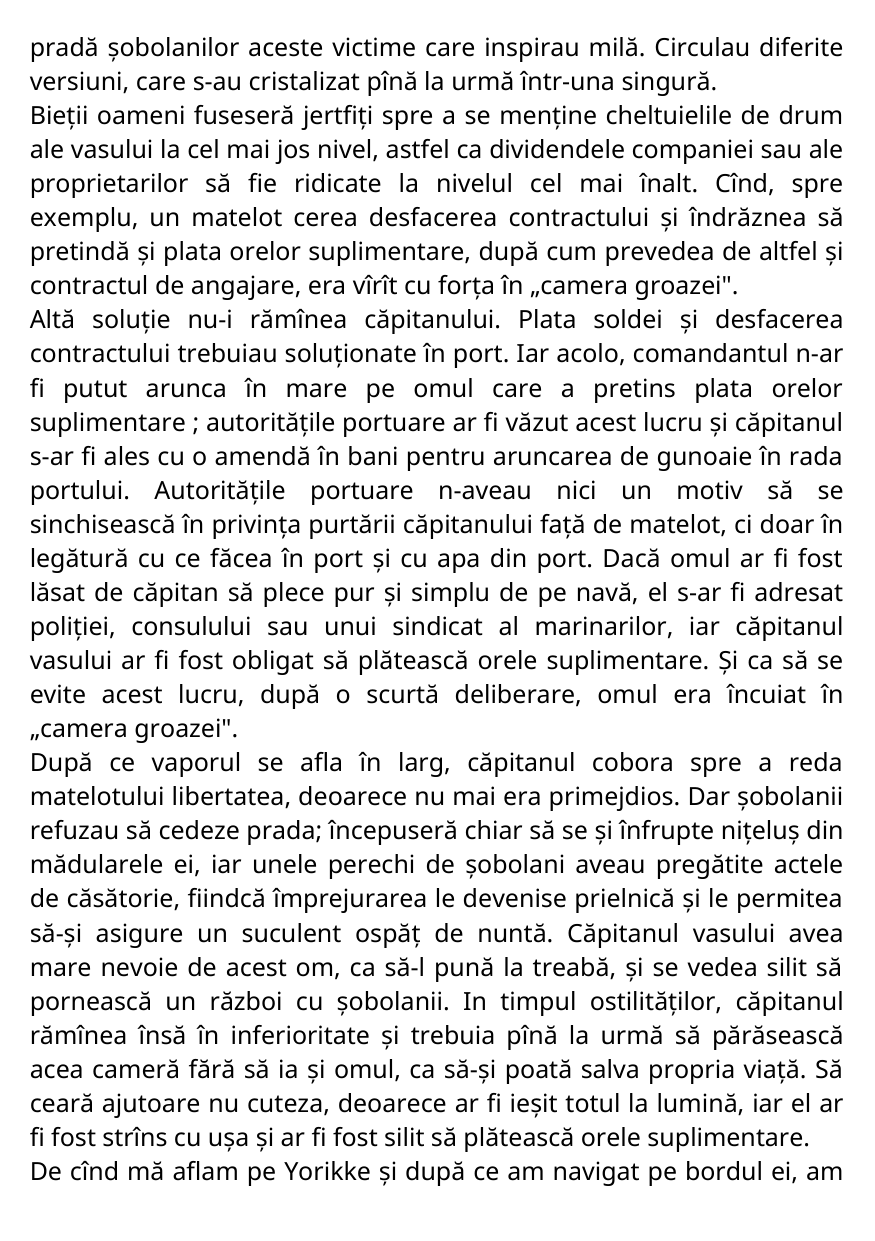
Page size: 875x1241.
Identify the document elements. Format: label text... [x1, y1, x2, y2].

text După ce vaporul se afla în larg, căpitanul cobora spre a reda matelotului libertatea, deoarece nu mai era primejdios. Dar şobolanii refuzau să cedeze prada; începuseră chiar să se şi înfrupte niţeluş din mădularele ei, iar unele perechi de şobolani aveau pregătite actele de căsătorie, fiindcă împrejurarea le devenise prielnică şi le permitea să-şi asigure un suculent ospăţ de nuntă. Căpitanul vasului avea mare nevoie de acest om, ca să-l pună la treabă, şi se vedea silit să pornească un război cu şobolanii. In timpul ostilităţilor, căpitanul rămînea însă în inferioritate şi trebuia pînă la urmă să părăsească acea cameră fără să ia şi omul, ca să-şi poată salva propria viaţă. Să ceară ajutoare nu cuteza, deoarece ar fi ieşit totul la lumină, iar el ar fi fost strîns cu uşa şi ar fi fost silit să plătească orele suplimentare. [29, 745, 844, 1154]
text Altă soluţie nu-i rămînea căpitanului. Plata soldei şi desfacerea contractului trebuiau soluţionate în port. Iar acolo, comandantul n-ar fi putut arunca în mare pe omul care a pretins plata orelor suplimentare ; autorităţile portuare ar fi văzut acest lucru şi căpitanul s-ar fi ales cu o amendă în bani pentru aruncarea de gunoaie în rada portului. Autorităţile portuare n-aveau nici un motiv să se sinchisească în privinţa purtării căpitanului faţă de matelot, ci doar în legătură cu ce făcea în port şi cu apa din port. Dacă omul ar fi fost lăsat de căpitan să plece pur şi simplu de pe navă, el s-ar fi adresat poliţiei, consulului sau unui sindicat al marinarilor, iar căpitanul vasului ar fi fost obligat să plătească orele suplimentare. Şi ca să se evite acest lucru, după o scurtă deliberare, omul era încuiat în „camera groazei". [29, 302, 844, 745]
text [29, 1154, 844, 1188]
text Bieţii oameni fuseseră jertfiţi spre a se menţine cheltuielile de drum ale vasului la cel mai jos nivel, astfel ca dividendele companiei sau ale proprietarilor să fie ridicate la nivelul cel mai înalt. Cînd, spre exemplu, un matelot cerea desfacerea contractului şi îndrăznea să pretindă şi plata orelor suplimentare, după cum prevedea de altfel şi contractul de angajare, era vîrît cu forţa în „camera groazei". [29, 98, 844, 302]
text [29, 29, 844, 98]
